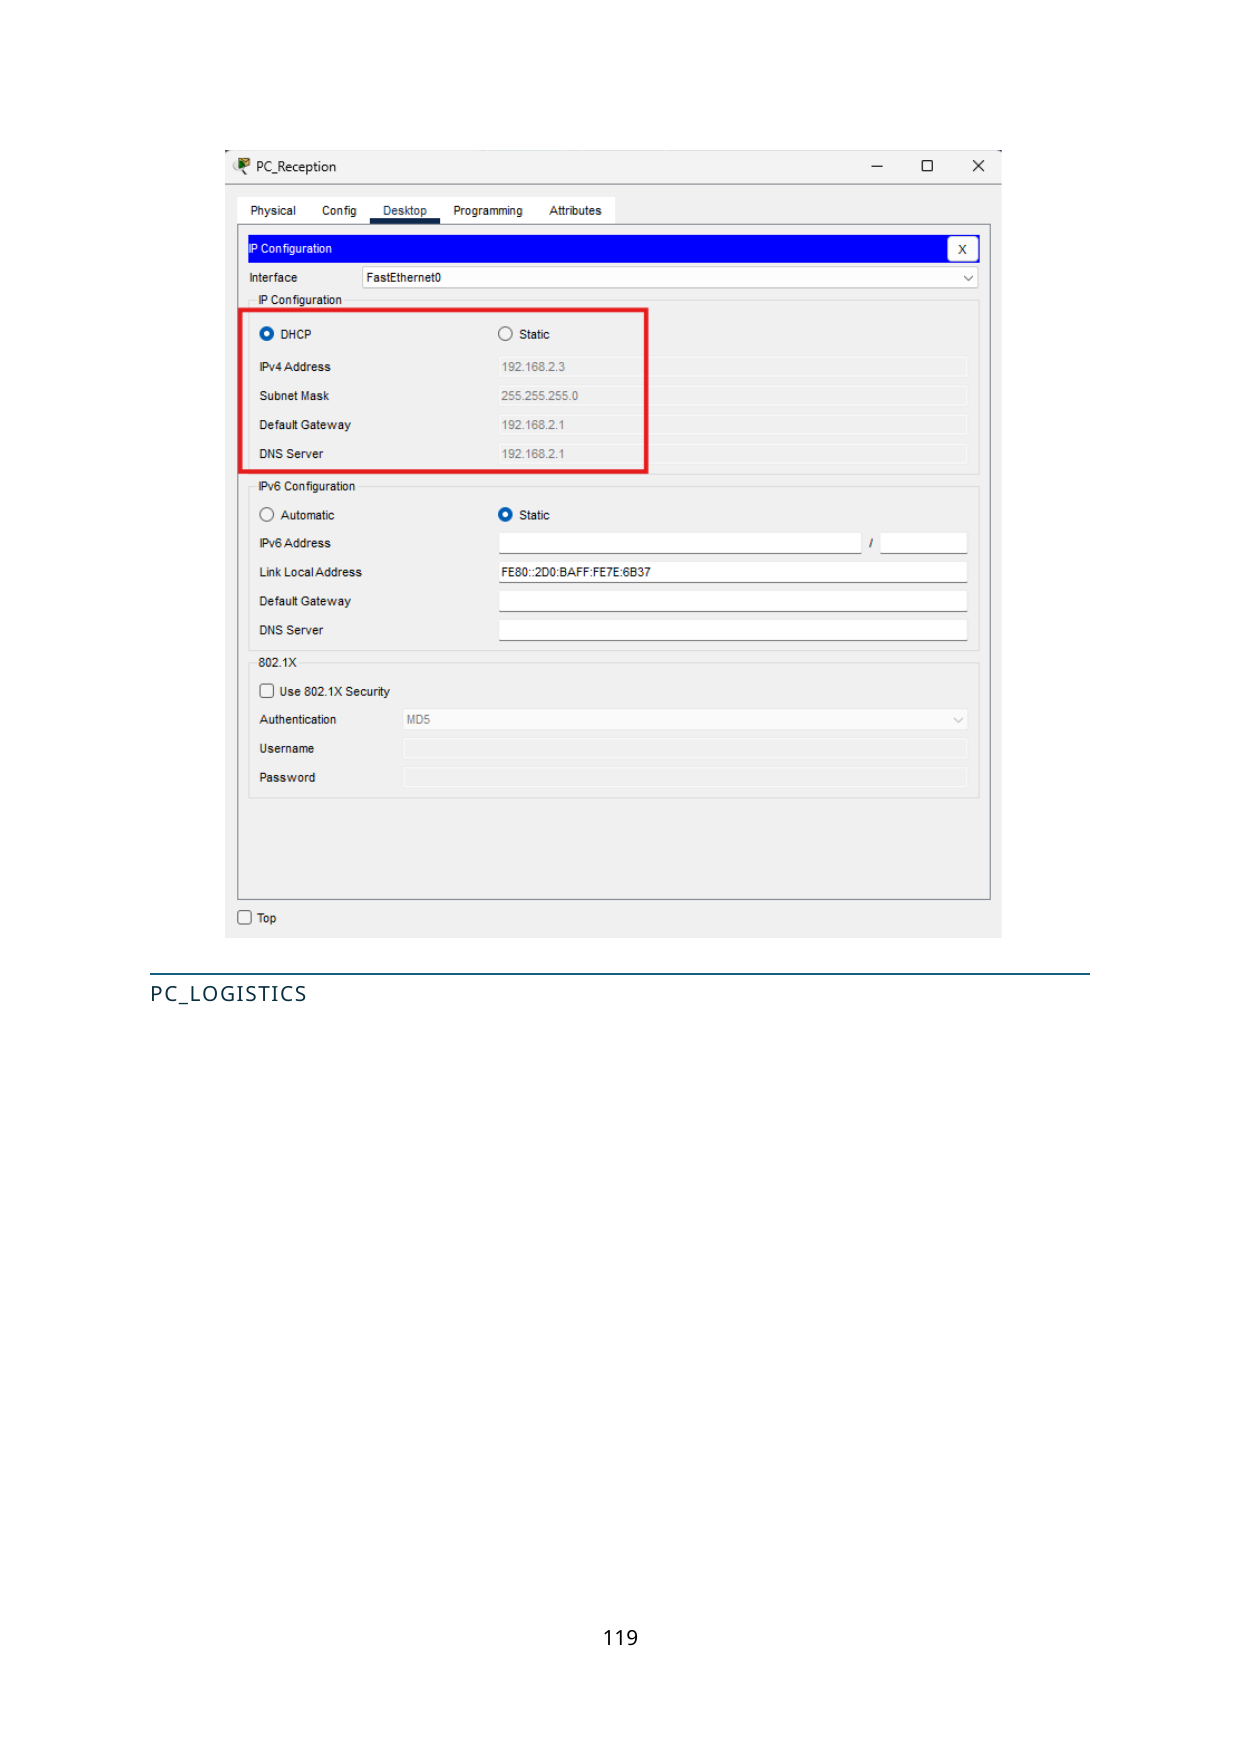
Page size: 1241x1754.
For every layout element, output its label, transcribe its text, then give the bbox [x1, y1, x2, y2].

picture [225, 150, 1002, 938]
subtitle PC_Logistics [150, 975, 1090, 1007]
